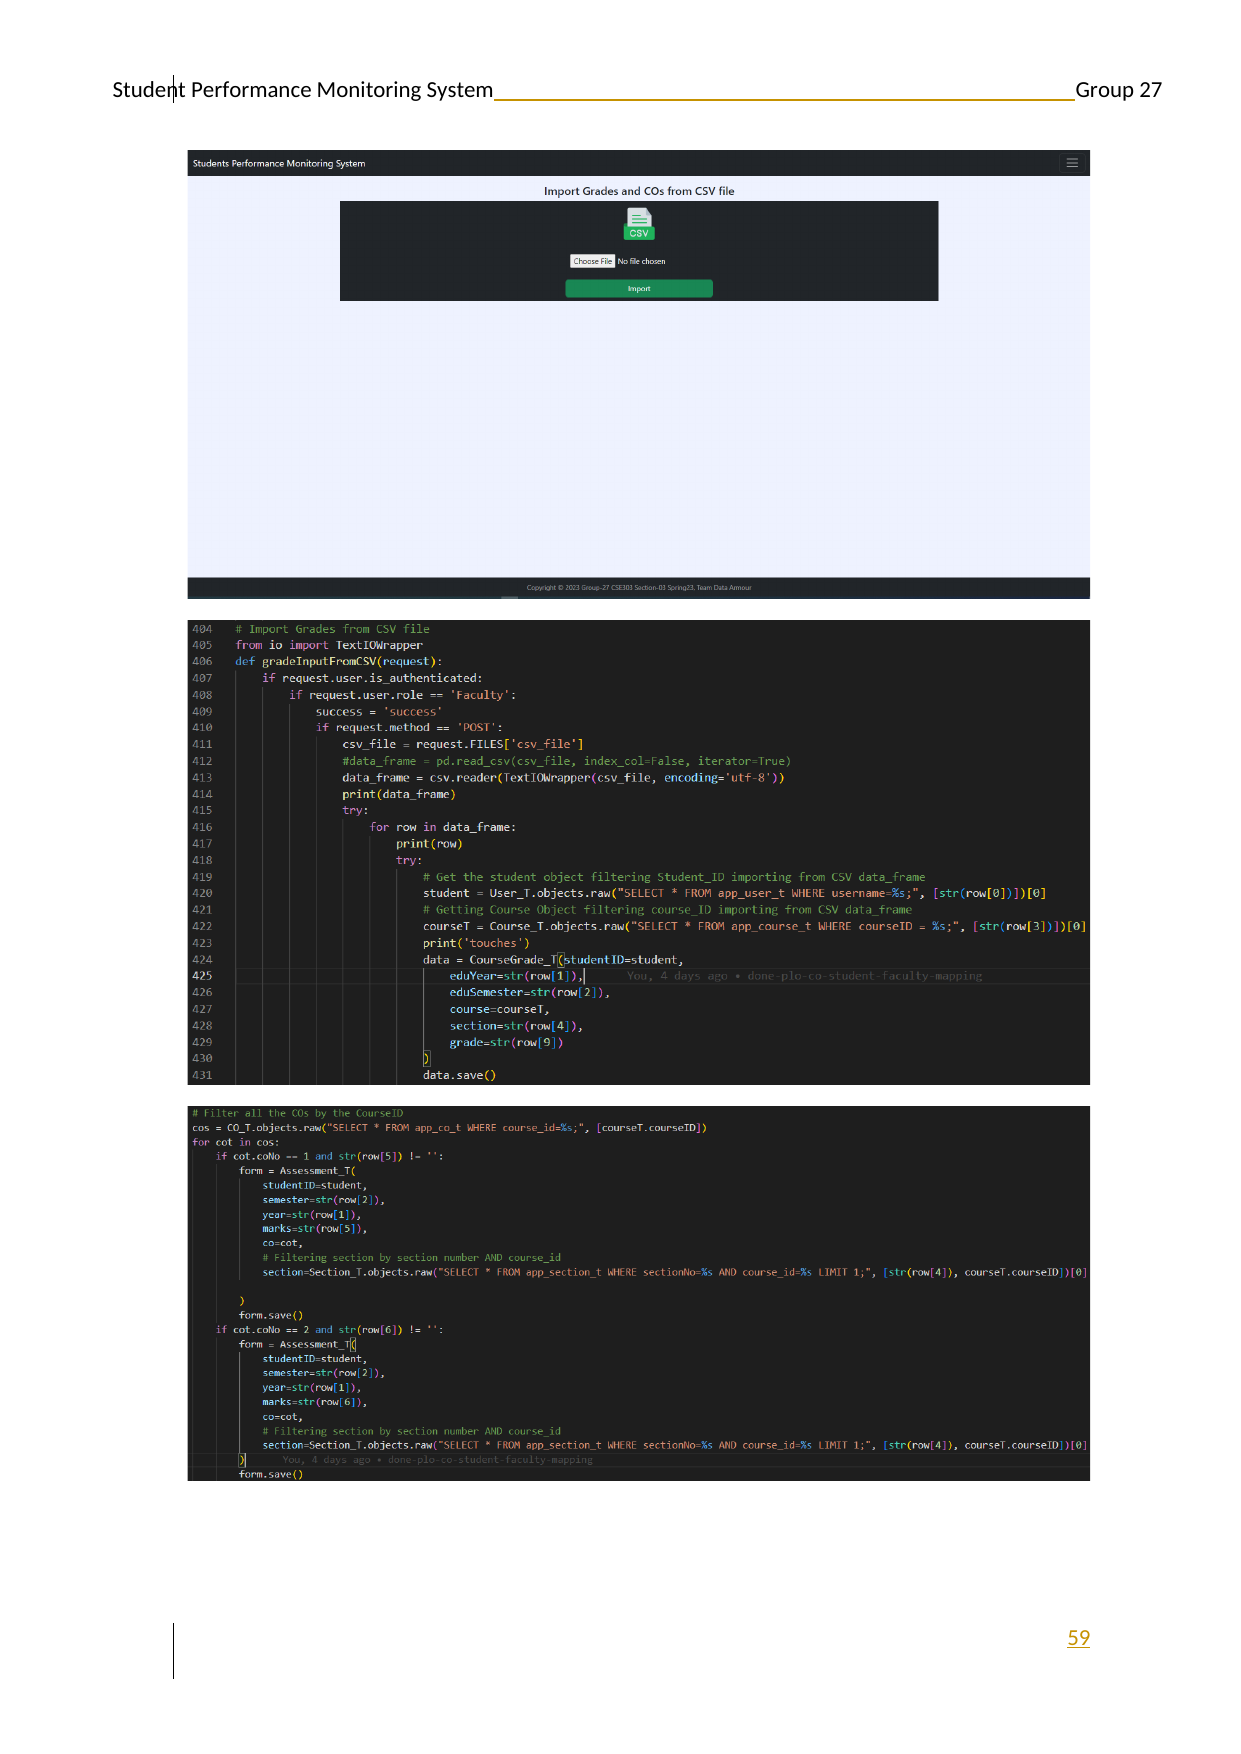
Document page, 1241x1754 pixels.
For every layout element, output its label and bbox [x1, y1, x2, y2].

picture [187, 150, 1091, 599]
picture [187, 1106, 1091, 1481]
picture [187, 620, 1091, 1085]
